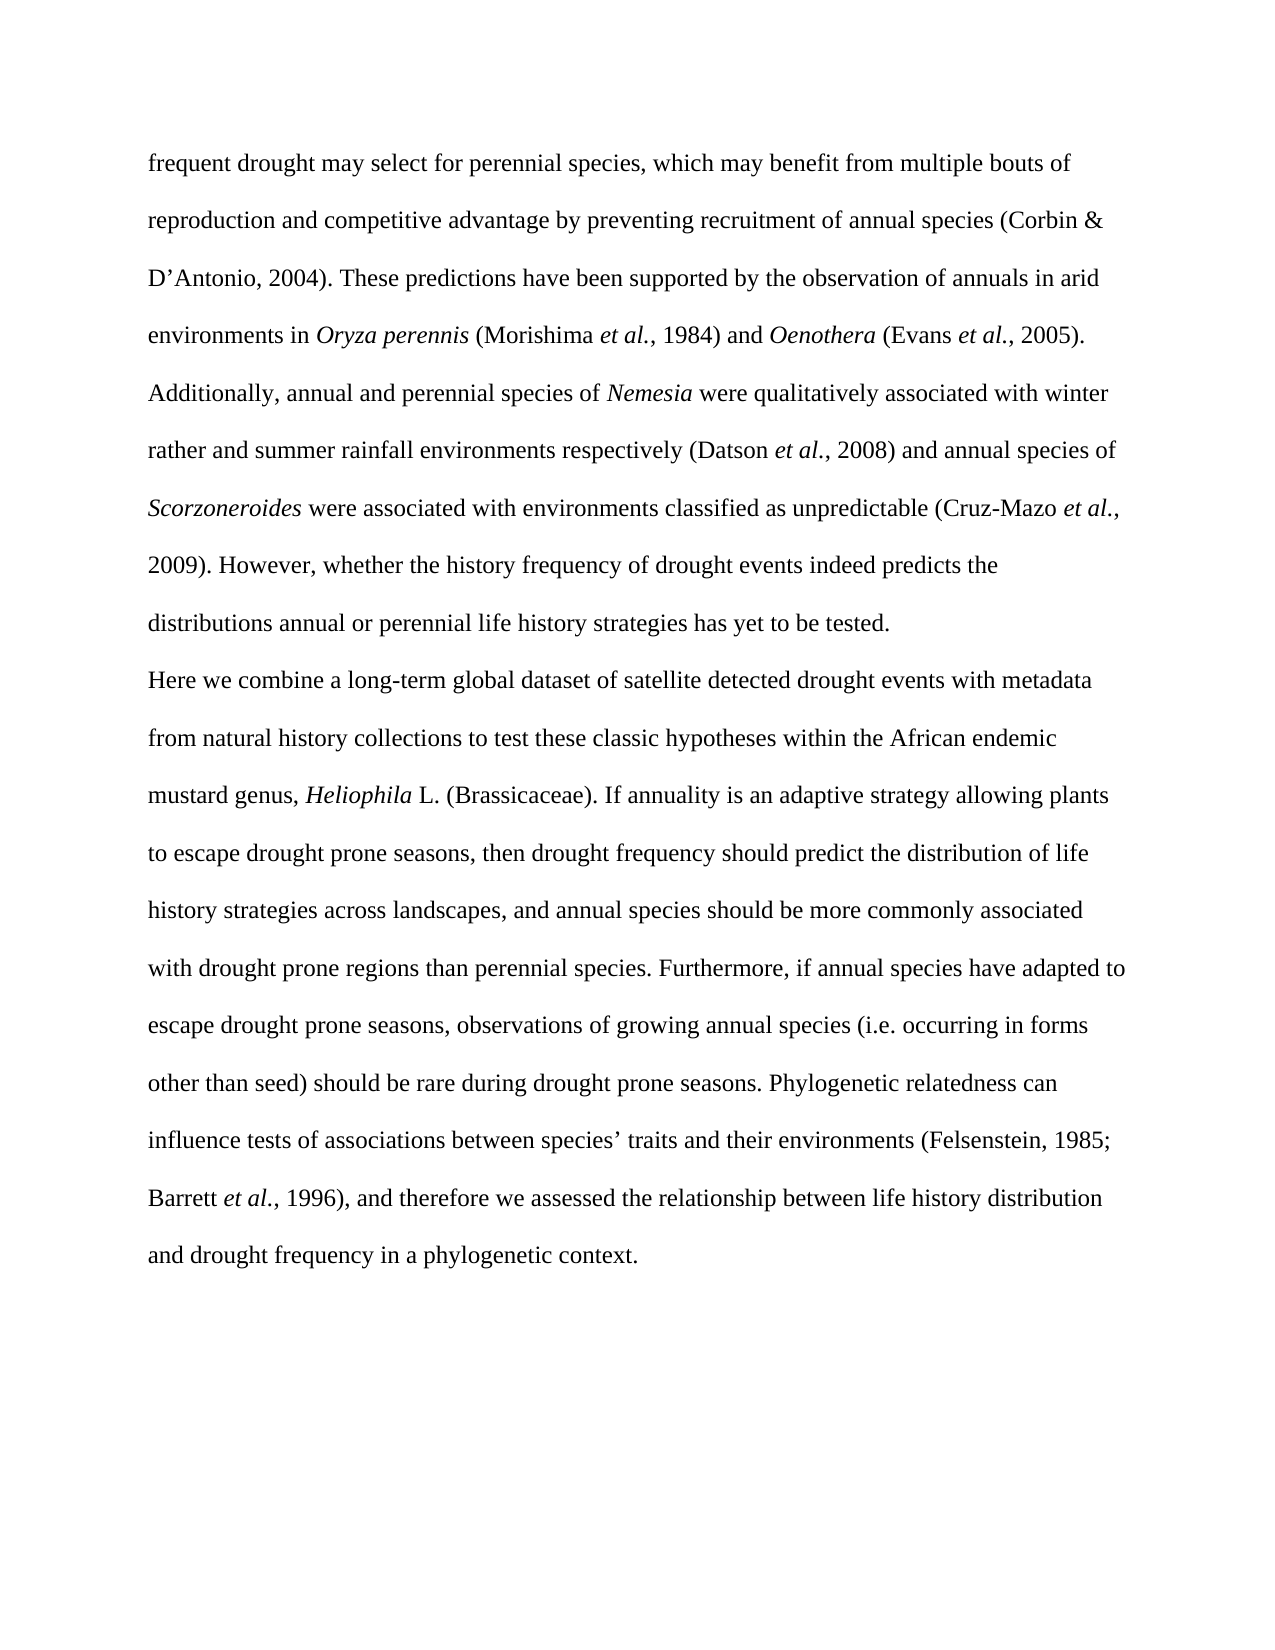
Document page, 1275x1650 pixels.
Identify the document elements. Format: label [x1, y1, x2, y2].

text [148, 148, 1127, 1269]
